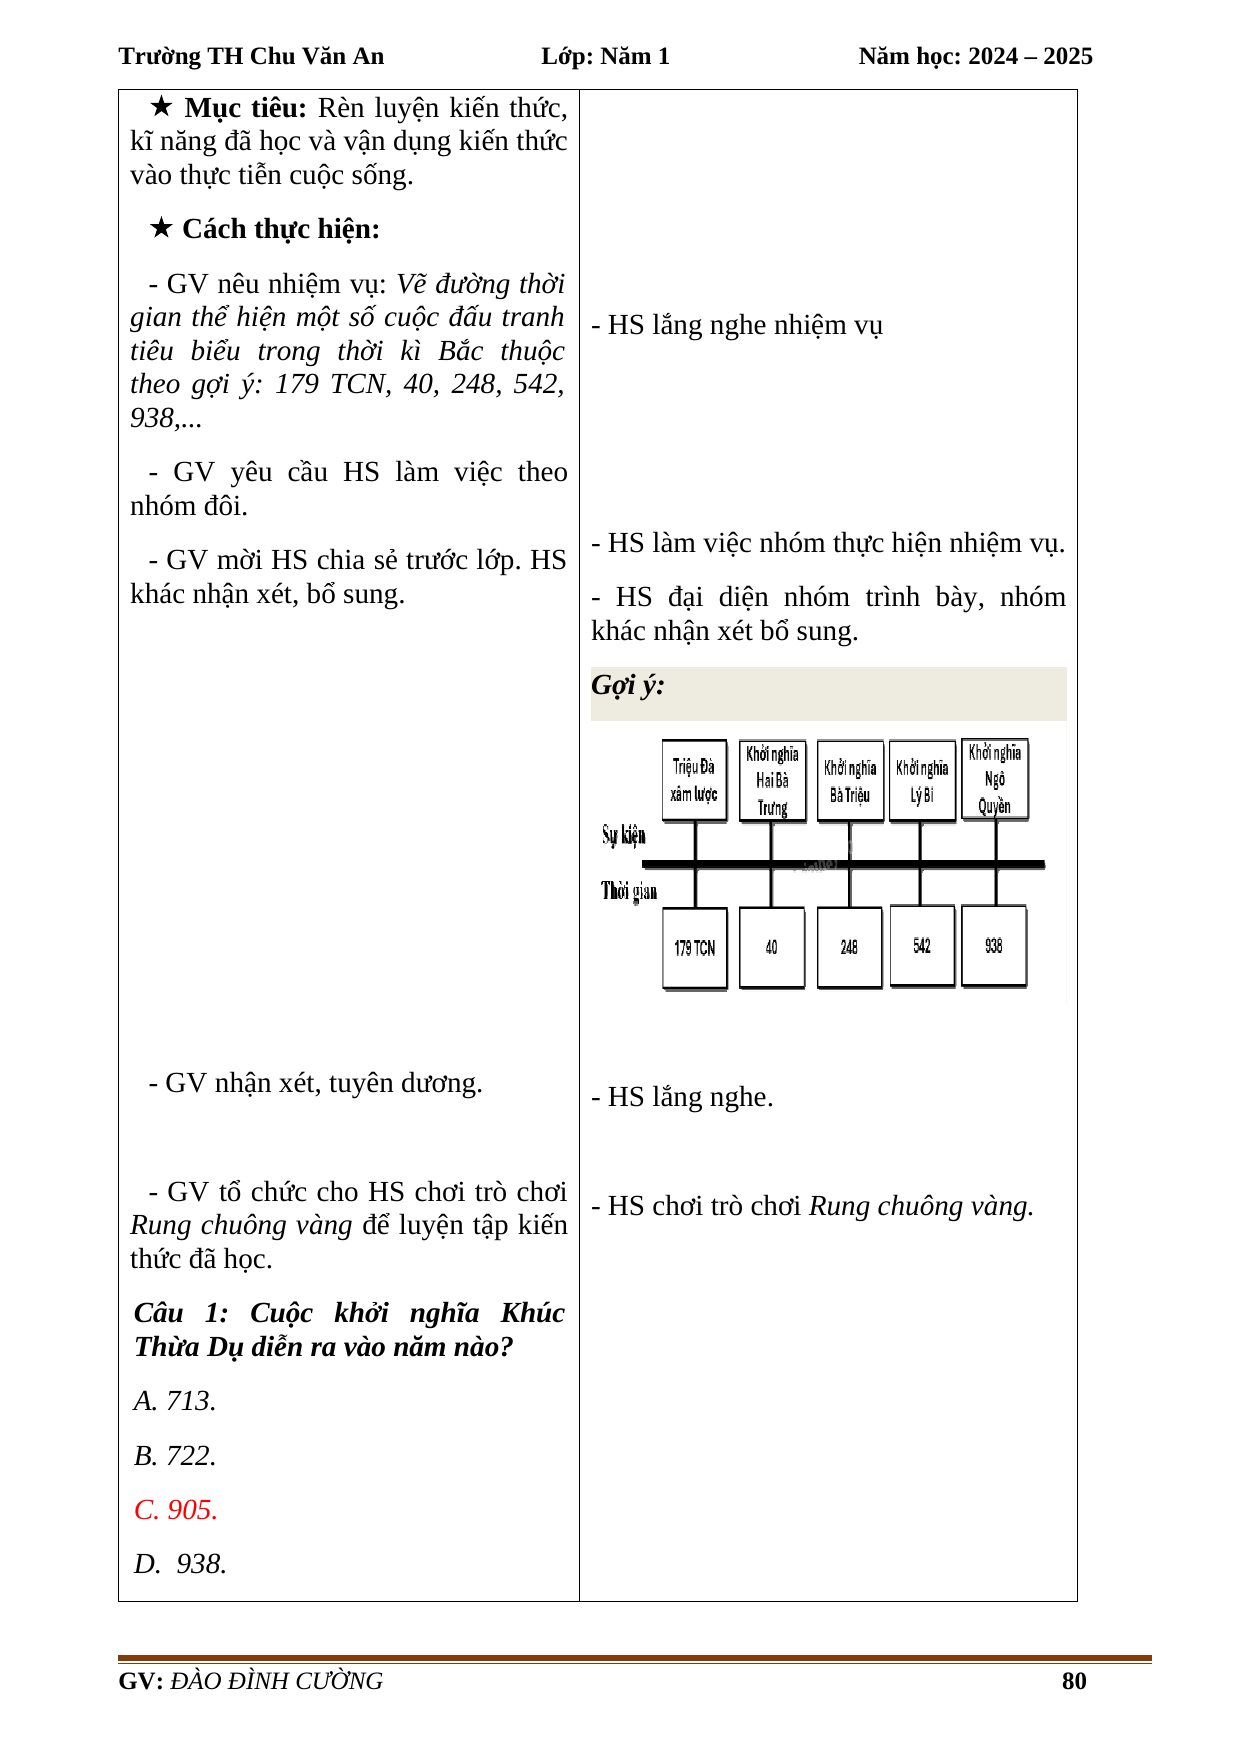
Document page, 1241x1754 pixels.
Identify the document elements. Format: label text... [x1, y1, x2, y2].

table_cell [580, 90, 1077, 1601]
picture [590, 721, 1067, 1005]
